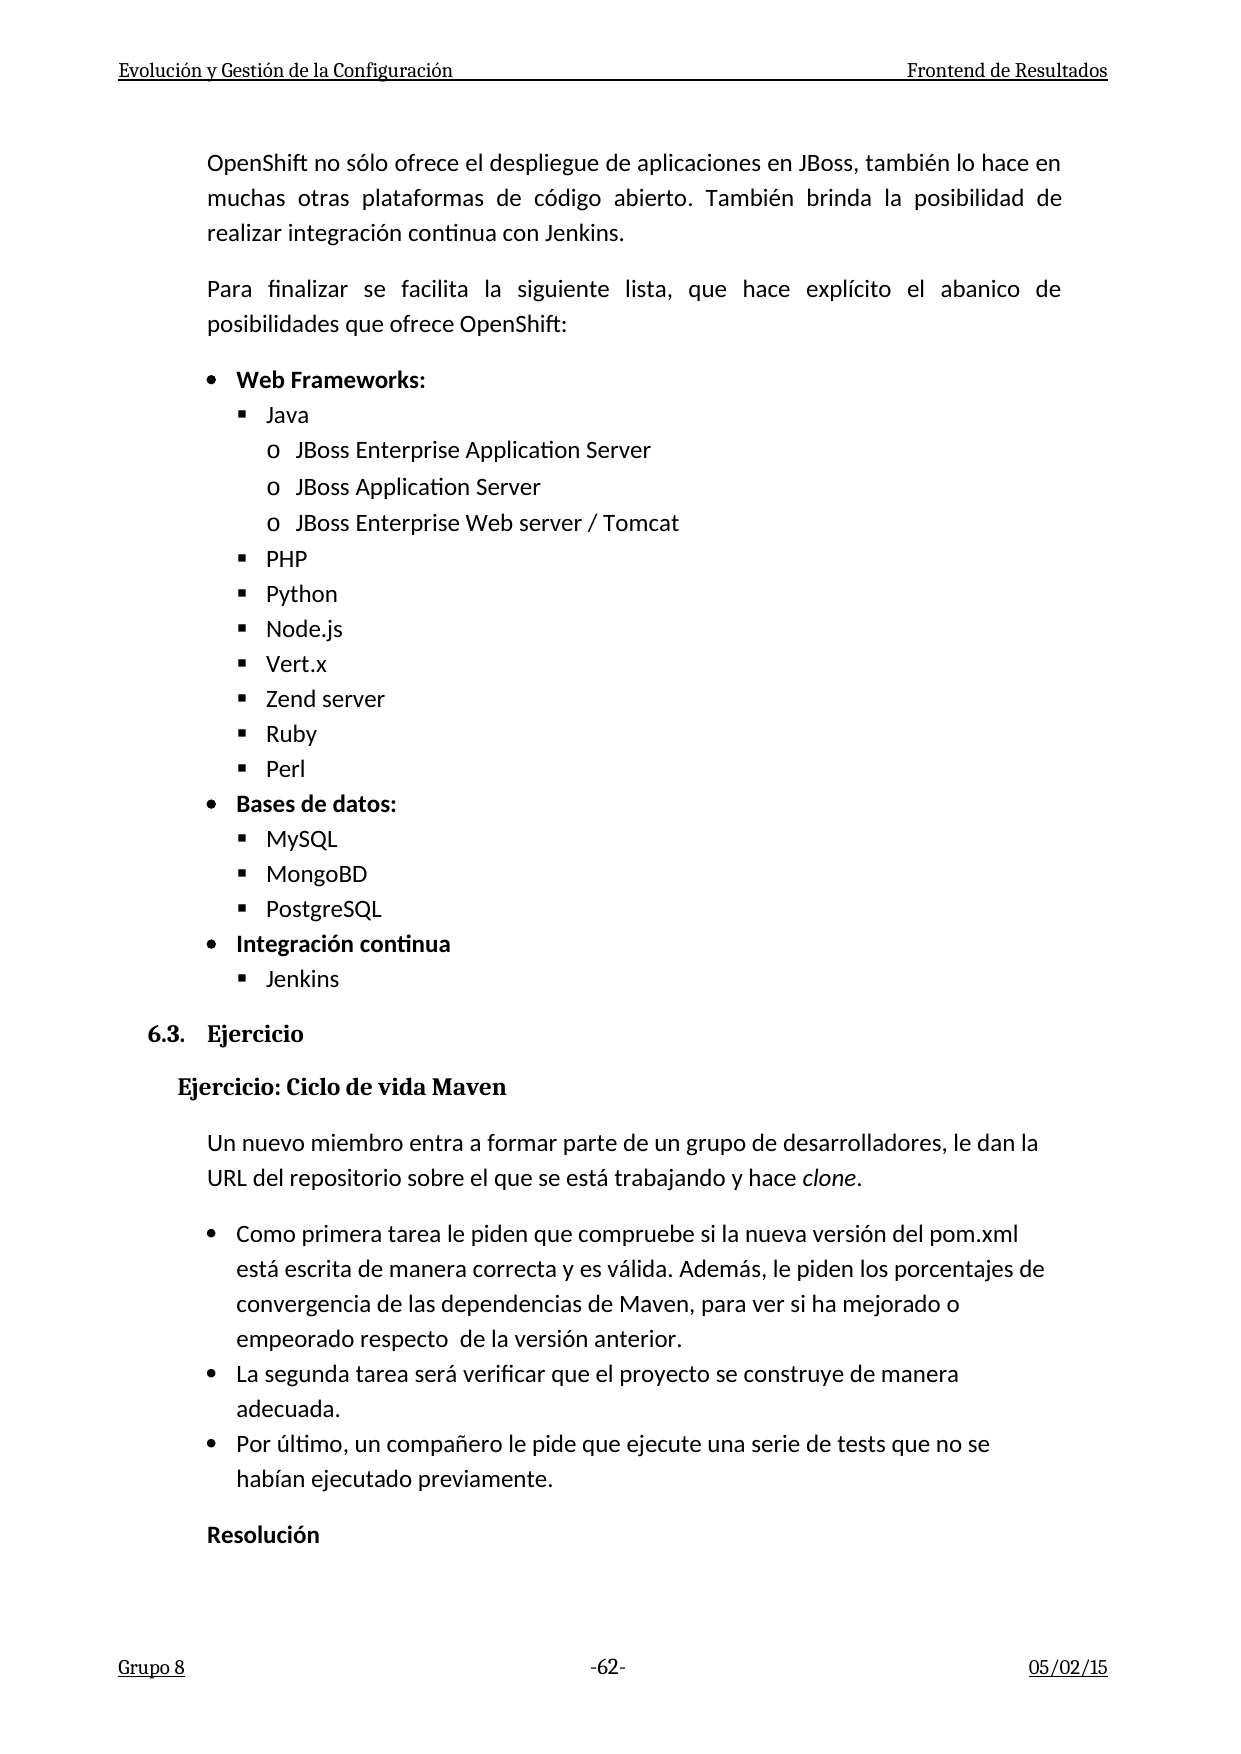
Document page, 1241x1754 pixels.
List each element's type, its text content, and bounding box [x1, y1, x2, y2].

list MySQL [236, 824, 1063, 854]
list Java [236, 399, 1063, 430]
text Un nuevo miembro entra a formar parte de un grupo de desarrolladores, le dan la URL del repositorio sobre el que se está trabajando y hace clone. [207, 1127, 1063, 1193]
text Resolución [207, 1519, 1063, 1549]
list JBoss Enterprise Web server / Tomcat [266, 507, 1063, 539]
list JBoss Enterprise Application Server [266, 434, 1063, 466]
list Vert.x [236, 649, 1063, 679]
list Integración continua [207, 929, 1063, 959]
list Como primera tarea le piden que compruebe si la nueva versión del pom.xml está escrita de manera correcta y es válida. Además, le piden los porcentajes de convergencia de las dependencias de Maven, para ver si ha mejorado o empeorado respecto de la versión anterior. [207, 1218, 1063, 1353]
list Node.js [236, 614, 1063, 644]
list Bases de datos: [207, 789, 1063, 819]
list MongoBD [236, 859, 1063, 889]
list JBoss Application Server [266, 471, 1063, 502]
list Perl [236, 754, 1063, 784]
list Web Frameworks: [207, 364, 1063, 395]
list PostgreSQL [236, 894, 1063, 924]
list La segunda tarea será verificar que el proyecto se construye de manera adecuada. [207, 1358, 1063, 1423]
list PHP [236, 544, 1063, 574]
list Ejercicio: Ciclo de vida Maven [177, 1073, 1063, 1102]
list OpenShift no sólo ofrece el despliegue de aplicaciones en JBoss, también lo hace en muchas otras plataformas de código abierto. También brinda la posibilidad de realizar integración continua con Jenkins. [207, 148, 1063, 248]
list Jenkins [236, 964, 1063, 994]
text Para finalizar se facilita la siguiente lista, que hace explícito el abanico de posibilidades que ofrece OpenShift: [207, 273, 1063, 339]
list Zend server [236, 684, 1063, 714]
list Ejercicio [148, 1019, 1063, 1048]
list Ruby [236, 719, 1063, 749]
list Python [236, 579, 1063, 609]
list Por último, un compañero le pide que ejecute una serie de tests que no se habían ejecutado previamente. [207, 1428, 1063, 1493]
